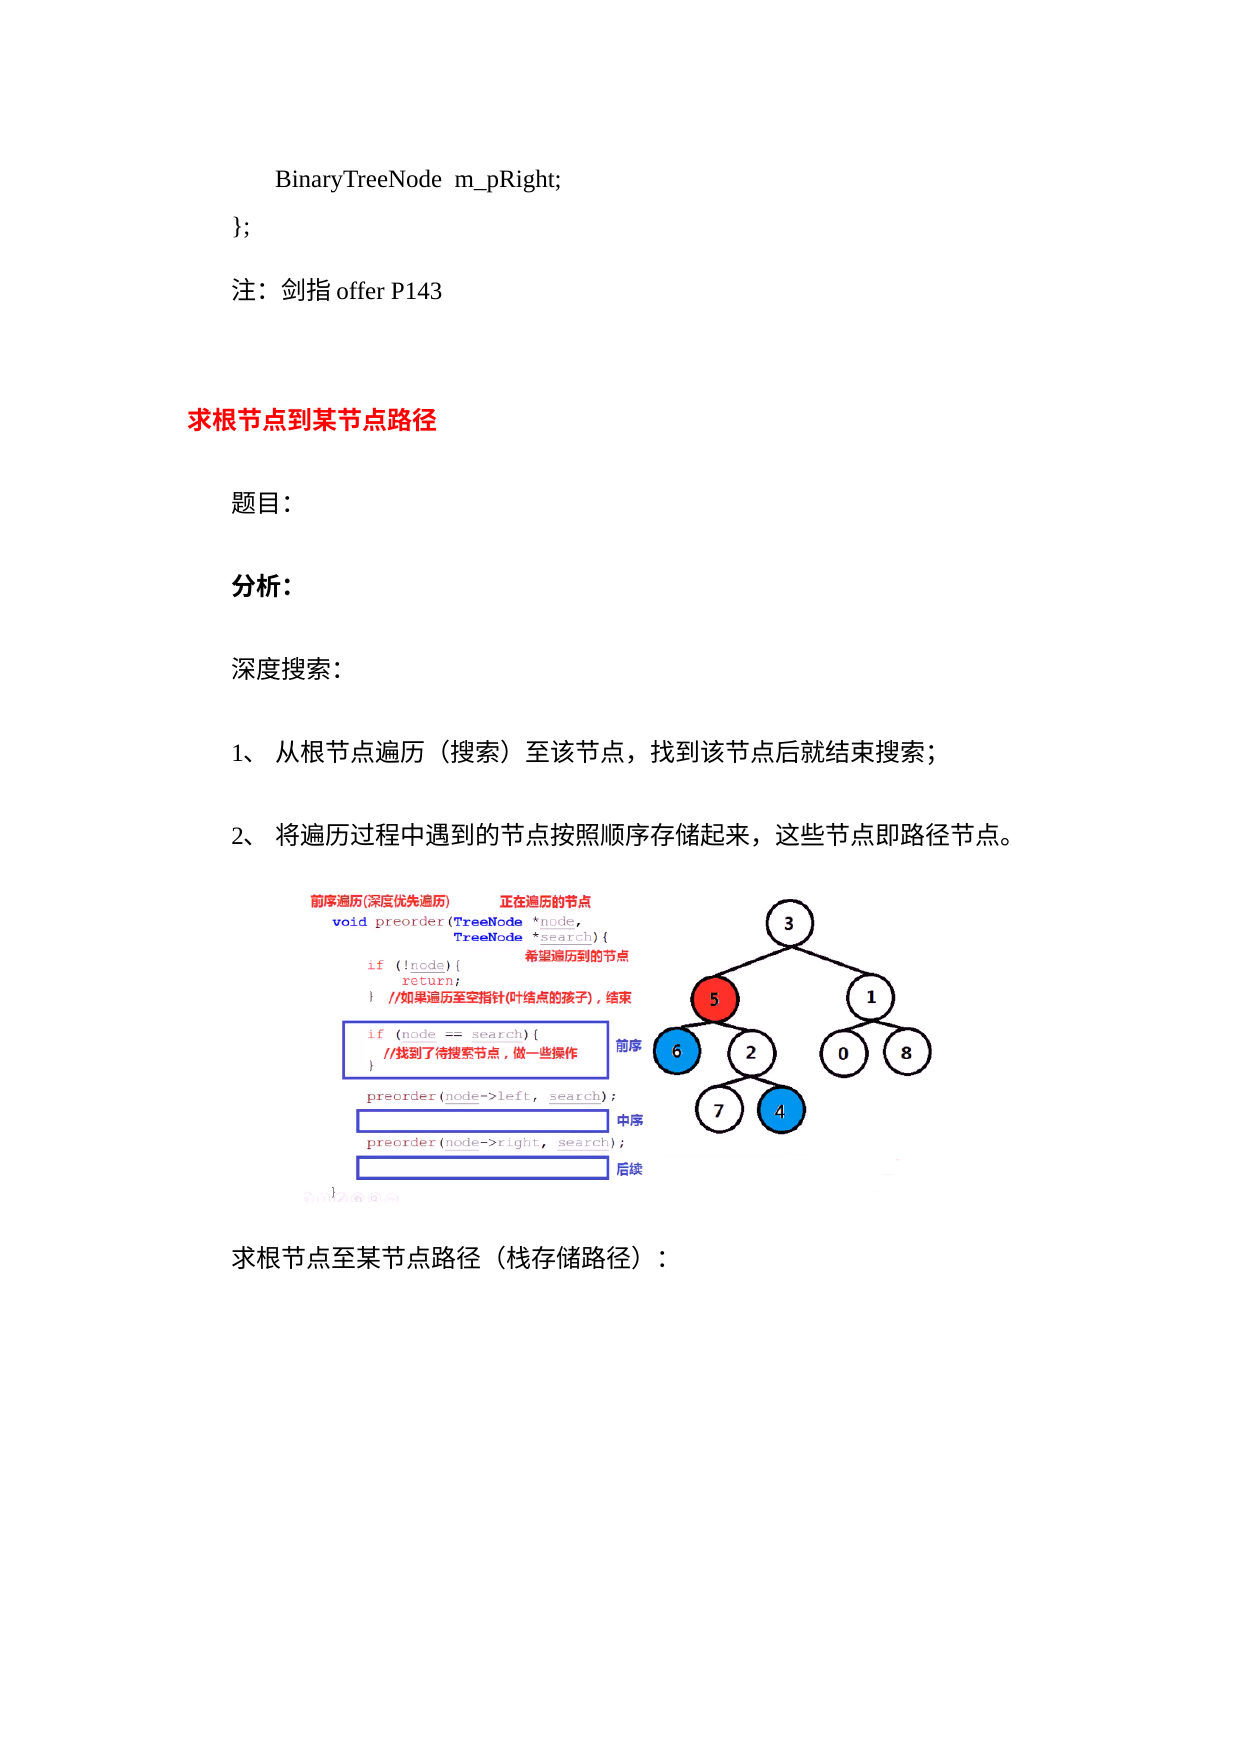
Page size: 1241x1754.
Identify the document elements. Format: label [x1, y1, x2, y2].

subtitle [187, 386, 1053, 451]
picture [303, 884, 937, 1202]
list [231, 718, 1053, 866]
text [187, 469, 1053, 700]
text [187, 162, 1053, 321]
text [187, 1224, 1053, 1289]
